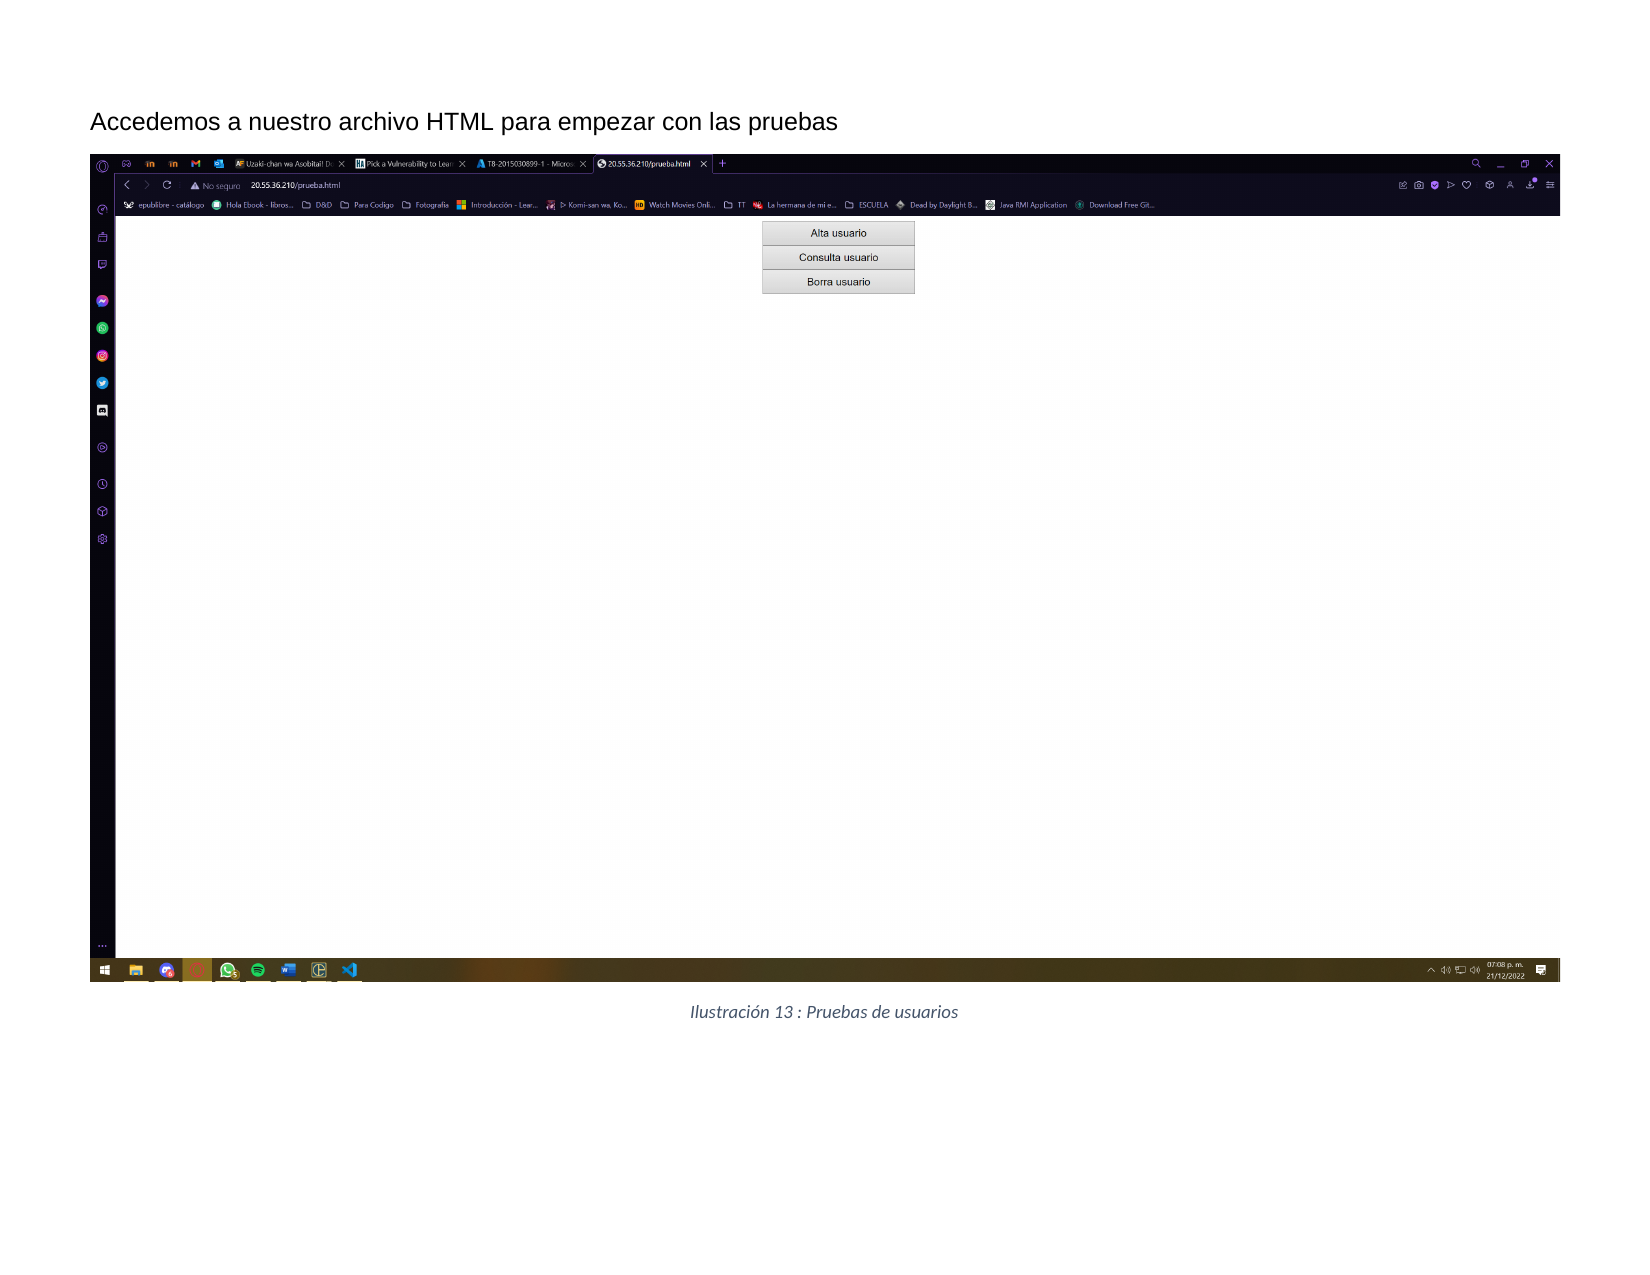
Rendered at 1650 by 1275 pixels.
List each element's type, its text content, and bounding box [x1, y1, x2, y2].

text Accedemos a nuestro archivo HTML para empezar con las pruebas [90, 107, 1560, 136]
picture [90, 154, 1561, 982]
